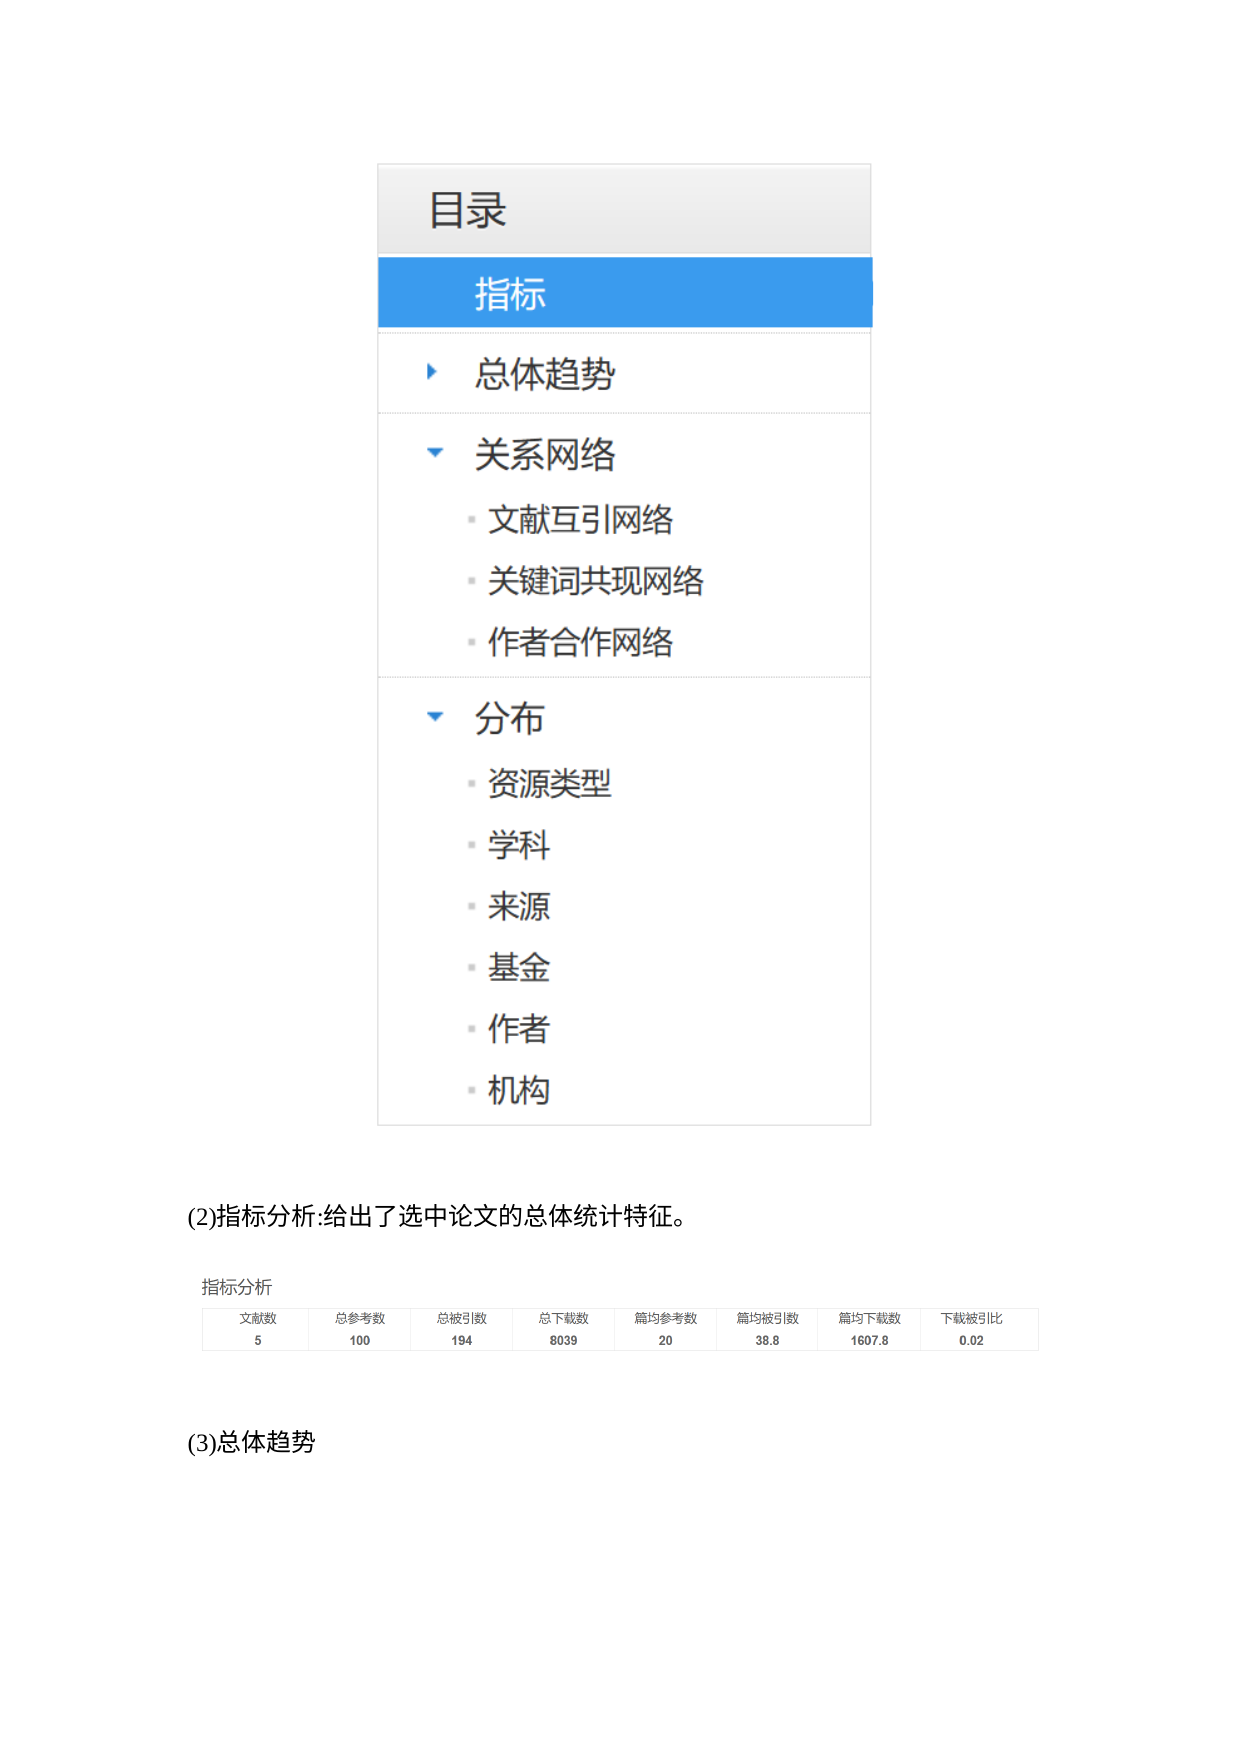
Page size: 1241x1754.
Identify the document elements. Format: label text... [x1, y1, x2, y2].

picture [187, 1265, 1053, 1373]
text (3)总体趋势 [187, 1408, 1053, 1473]
text (2)指标分析:给出了选中论文的总体统计特征。 [187, 1182, 1053, 1247]
picture [367, 162, 874, 1146]
